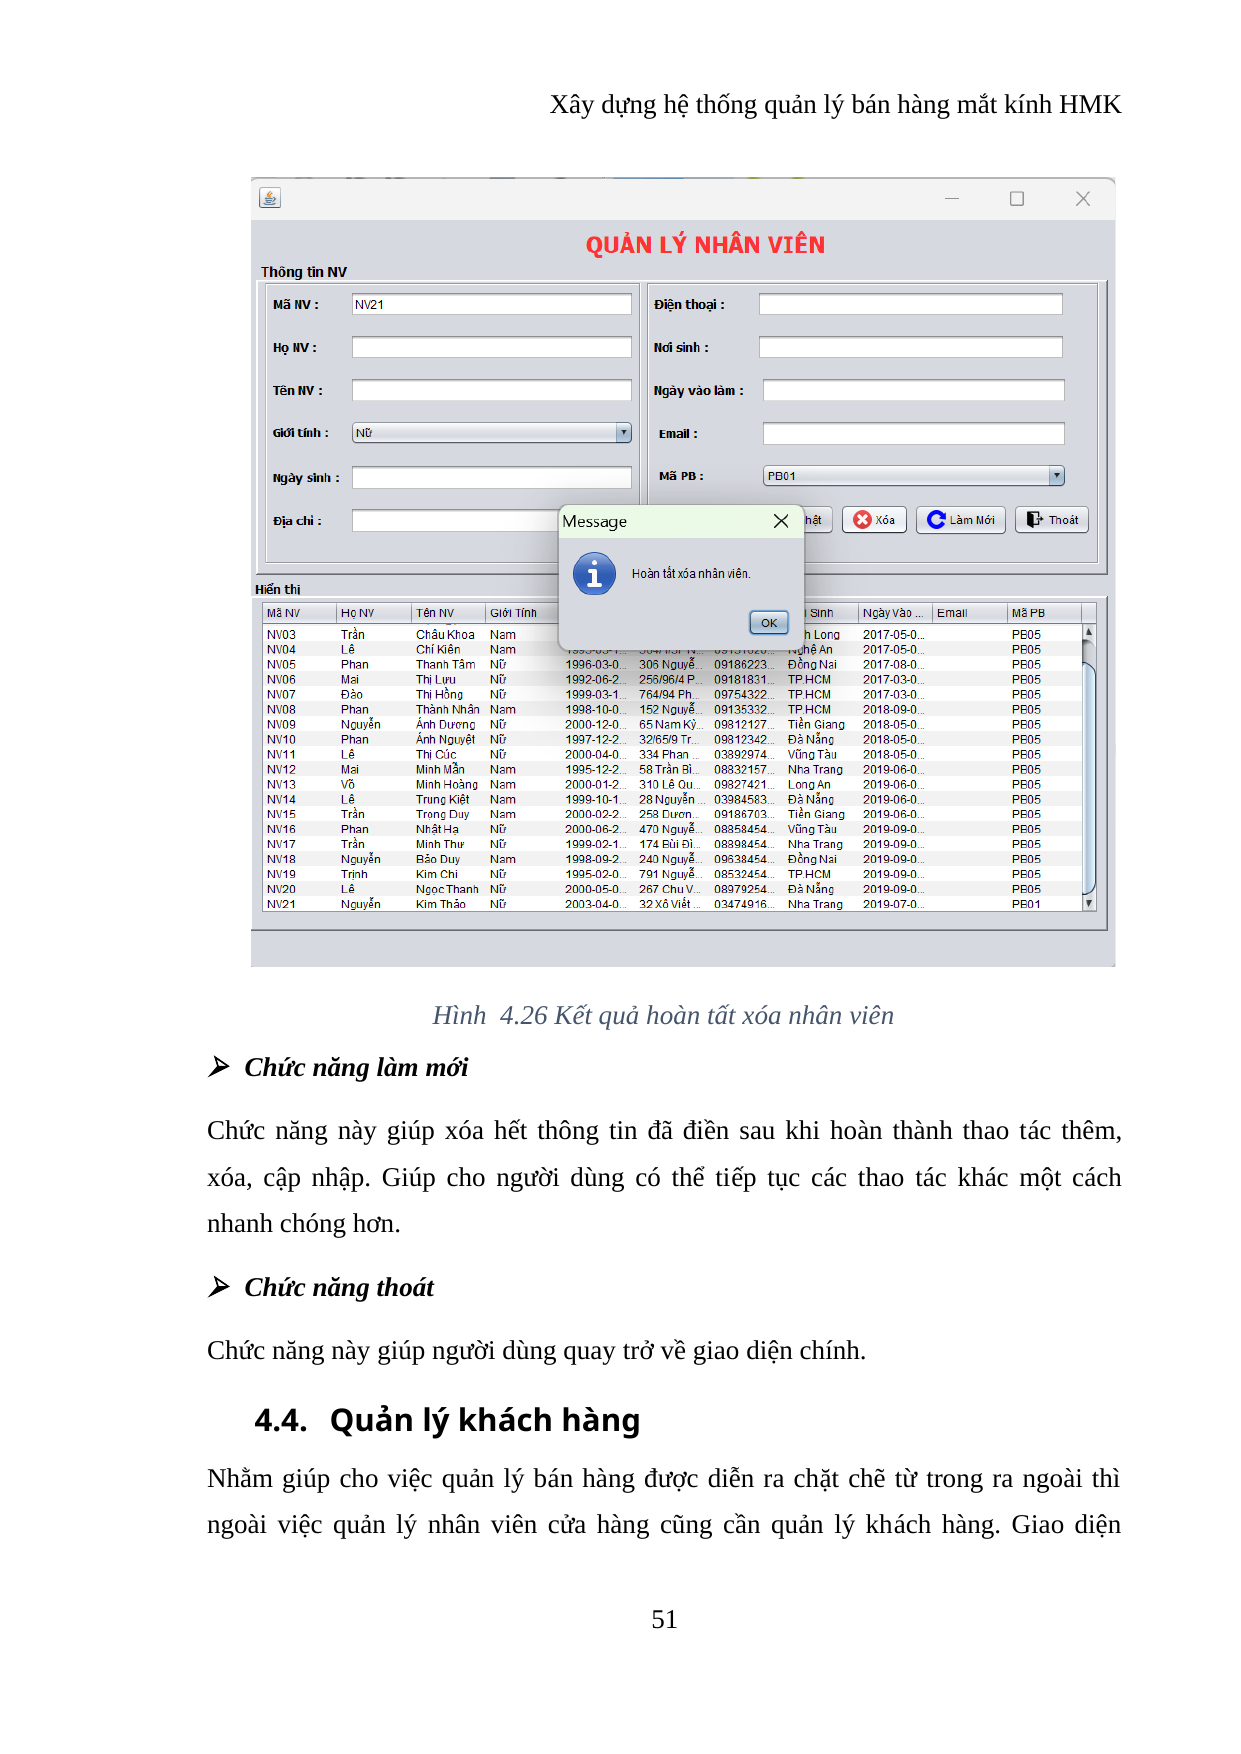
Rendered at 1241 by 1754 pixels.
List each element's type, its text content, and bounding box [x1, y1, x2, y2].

list Chức năng làm mới [207, 1051, 1122, 1082]
text Chức năng này giúp xóa hết thông tin đã điền sau khi hoàn thành thao tác thêm, xóa, cập nhập. Giúp cho người dùng có thể tiếp tục các thao tác khác một cách nhanh chóng hơn. [207, 1114, 1122, 1239]
list Chức năng thoát [207, 1271, 1122, 1302]
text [207, 1462, 1122, 1539]
subtitle Quản lý khách hàng [254, 1398, 1122, 1440]
text Chức năng này giúp người dùng quay trở về giao diện chính. [207, 1334, 1122, 1366]
picture [251, 177, 1116, 967]
